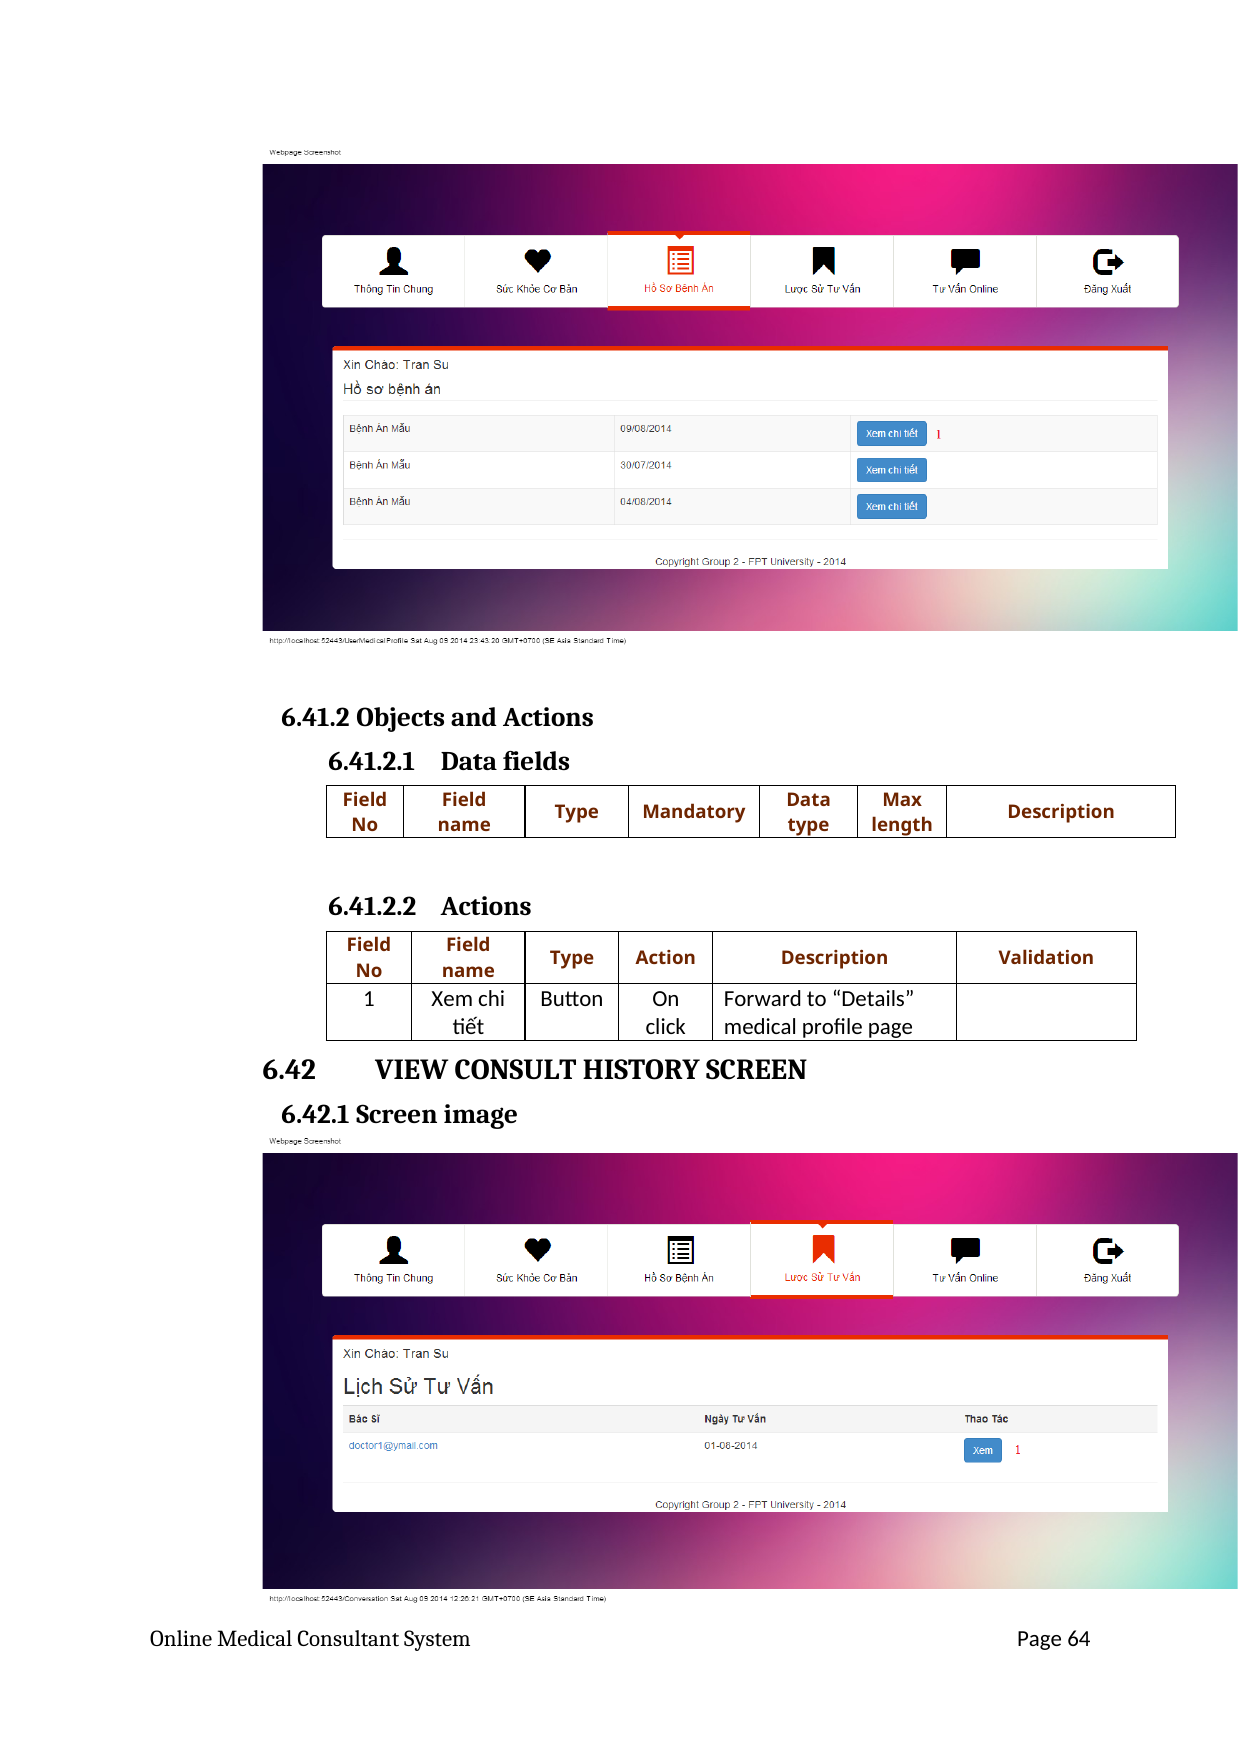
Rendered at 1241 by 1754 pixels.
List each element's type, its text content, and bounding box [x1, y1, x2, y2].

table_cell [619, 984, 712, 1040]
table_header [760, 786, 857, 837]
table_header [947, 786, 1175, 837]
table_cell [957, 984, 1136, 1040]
subtitle Objects and Actions [281, 702, 1090, 733]
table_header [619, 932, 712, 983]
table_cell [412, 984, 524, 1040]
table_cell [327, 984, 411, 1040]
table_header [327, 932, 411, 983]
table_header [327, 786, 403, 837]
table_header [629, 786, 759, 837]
subtitle VIEW CONSULT HISTORY SCREEN [262, 1053, 1090, 1087]
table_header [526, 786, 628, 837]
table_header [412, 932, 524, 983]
subtitle Actions [328, 891, 1090, 922]
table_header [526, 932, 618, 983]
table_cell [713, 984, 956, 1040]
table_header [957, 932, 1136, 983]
subtitle Screen image [281, 1099, 1090, 1131]
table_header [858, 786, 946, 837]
subtitle Data fields [328, 746, 1090, 777]
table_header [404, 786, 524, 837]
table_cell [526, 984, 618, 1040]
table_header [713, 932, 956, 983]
picture [262, 150, 1238, 645]
picture [262, 1138, 1238, 1603]
